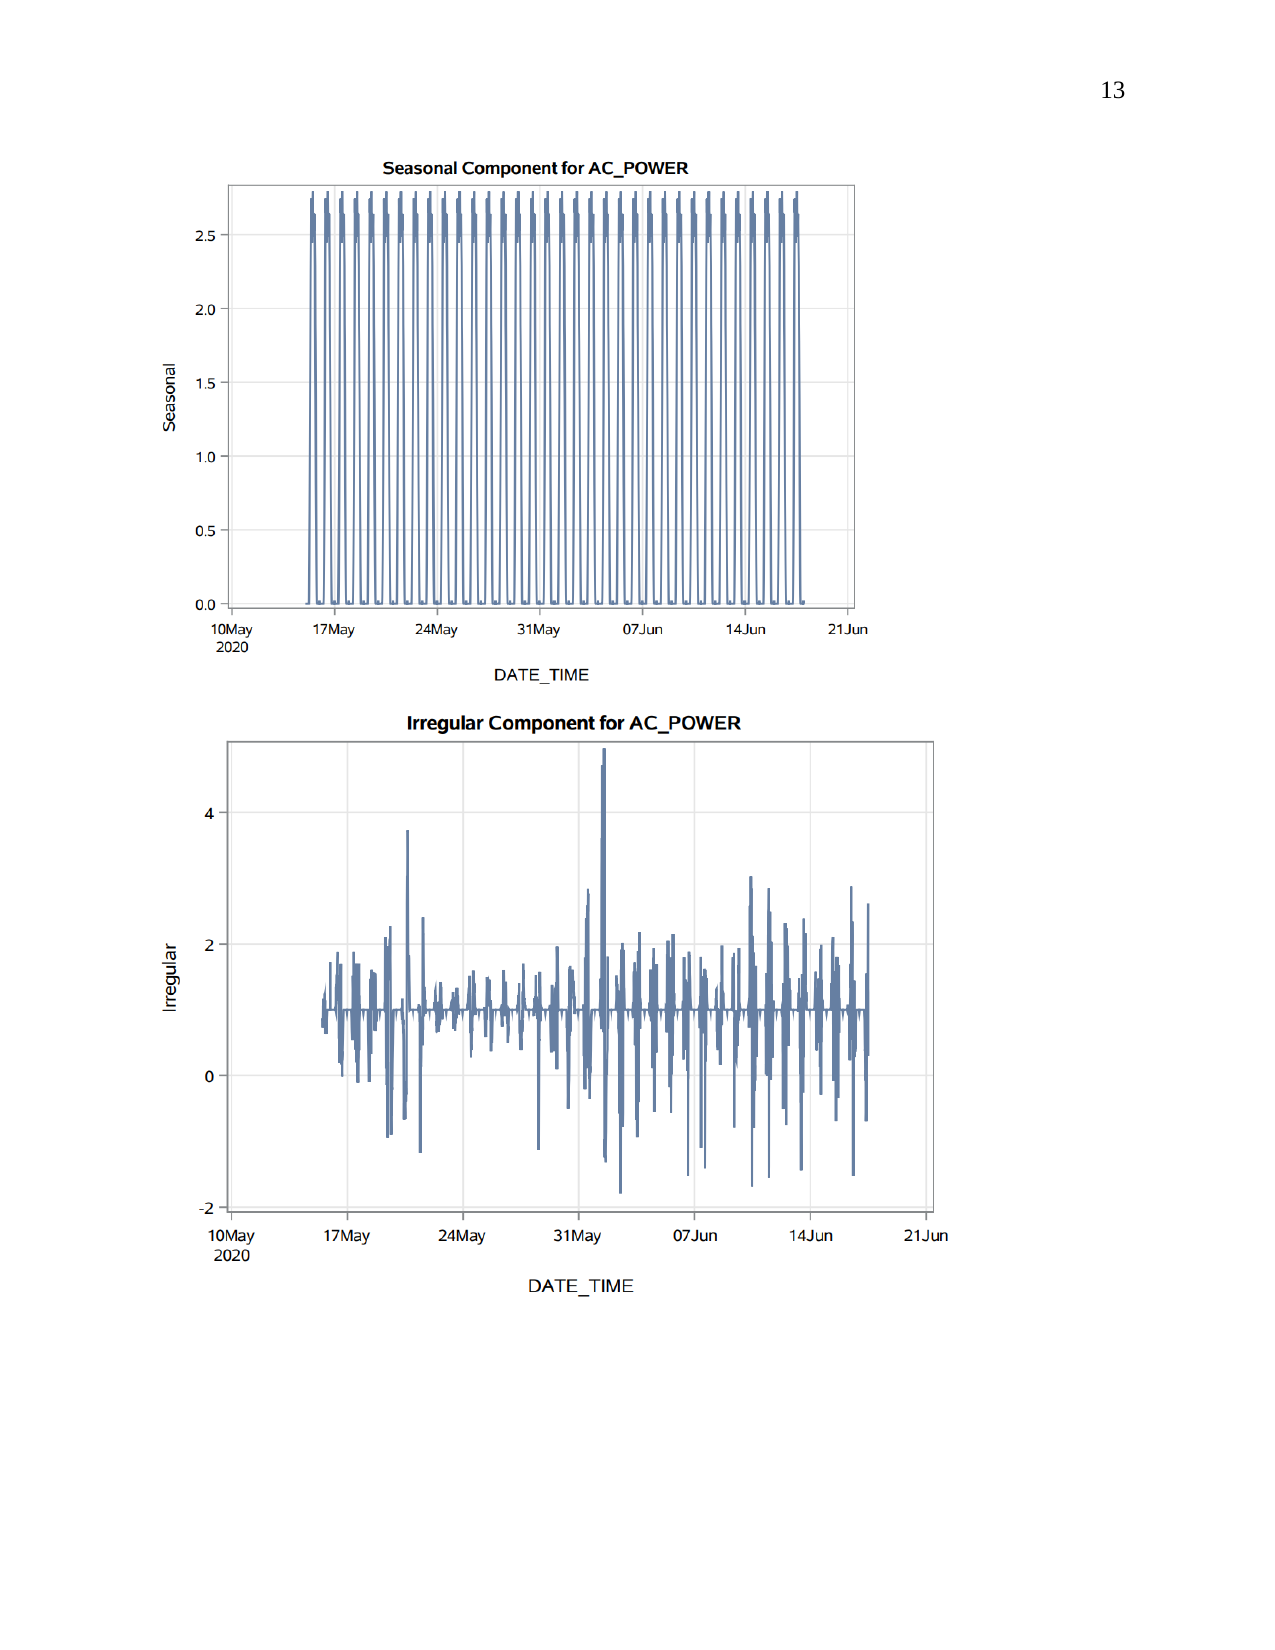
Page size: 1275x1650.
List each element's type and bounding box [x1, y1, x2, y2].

picture [150, 700, 957, 1303]
picture [150, 150, 874, 687]
